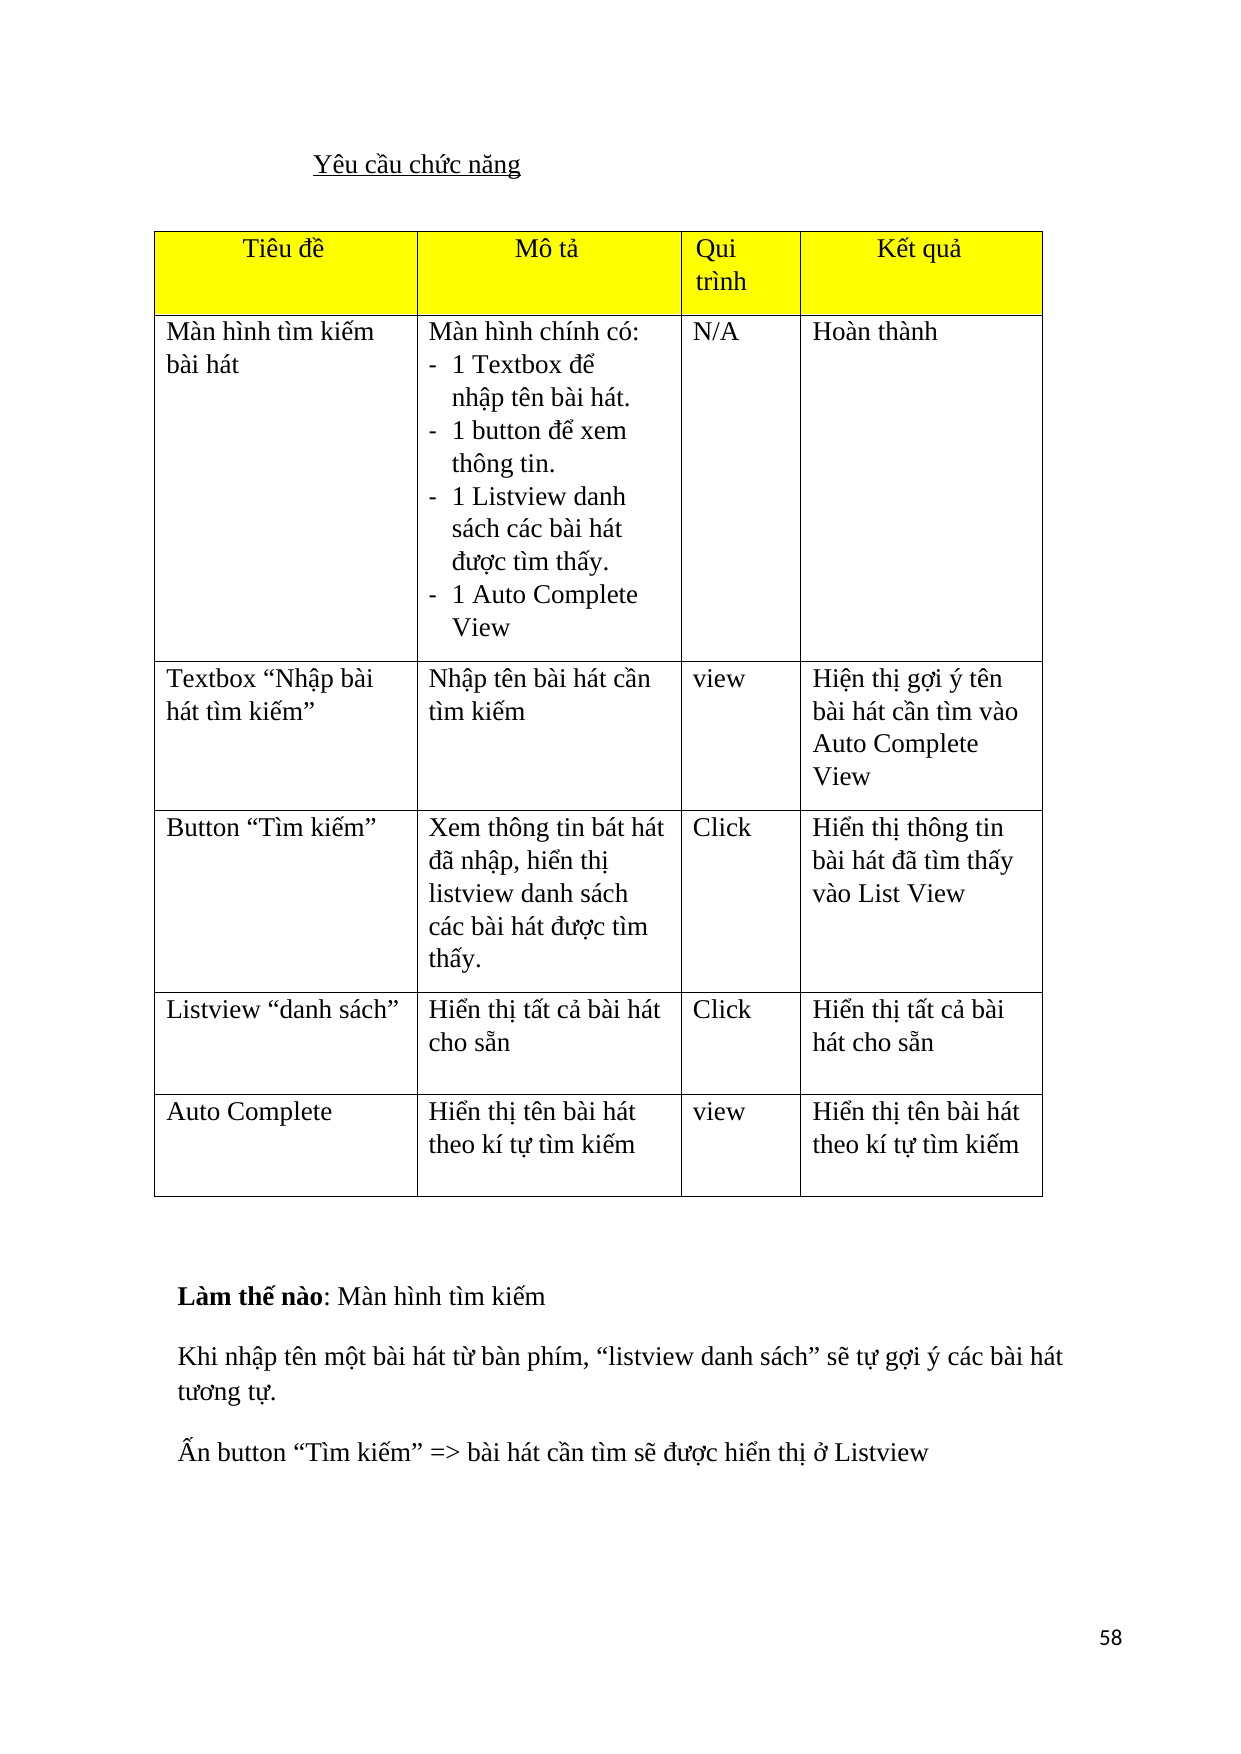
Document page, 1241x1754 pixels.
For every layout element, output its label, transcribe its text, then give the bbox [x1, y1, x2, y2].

table_cell view [682, 1095, 800, 1196]
table_cell Màn hình chính có: 1 Textbox để nhập tên bài hát. 1 button để xem thông tin. 1 Listview danh sách các bài hát được tìm thấy. 1 Auto Complete View [418, 316, 681, 661]
table_cell Textbox “Nhập bài hát tìm kiếm” [155, 662, 417, 810]
subtitle Yêu cầu chức năng [177, 148, 521, 179]
table_cell N/A [682, 316, 800, 661]
table_cell Click [682, 993, 800, 1094]
table_cell Hiện thị gợi ý tên bài hát cần tìm vào Auto Complete View [801, 662, 1042, 810]
table_cell Hoàn thành [801, 316, 1042, 661]
table_cell view [682, 662, 800, 810]
table_cell Hiển thị tất cả bài hát cho sẵn [418, 993, 681, 1094]
text Làm thế nào: Màn hình tìm kiếm [177, 1280, 1122, 1311]
table_cell Hiển thị tên bài hát theo kí tự tìm kiếm [418, 1095, 681, 1196]
table_cell Listview “danh sách” [155, 993, 417, 1094]
text Ấn button “Tìm kiếm” => bài hát cần tìm sẽ được hiển thị ở Listview [177, 1436, 1122, 1467]
table_cell Hiển thị thông tin bài hát đã tìm thấy vào List View [801, 811, 1042, 992]
table_header Kết quả [801, 232, 1042, 314]
table_cell Auto Complete [155, 1095, 417, 1196]
text Khi nhập tên một bài hát từ bàn phím, “listview danh sách” sẽ tự gợi ý các bài hát tương tự. [177, 1341, 1122, 1406]
table_cell Button “Tìm kiếm” [155, 811, 417, 992]
table_cell Xem thông tin bát hát đã nhập, hiển thị listview danh sách các bài hát được tìm thấy. [418, 811, 681, 992]
table_header Mô tả [418, 232, 681, 314]
table_cell Màn hình tìm kiếm bài hát [155, 316, 417, 661]
table_header Qui trình [682, 232, 800, 314]
table_cell Hiển thị tên bài hát theo kí tự tìm kiếm [801, 1095, 1042, 1196]
table_header Tiêu đề [155, 232, 417, 314]
table_cell Hiển thị tất cả bài hát cho sẵn [801, 993, 1042, 1094]
table_cell Click [682, 811, 800, 992]
table_cell Nhập tên bài hát cần tìm kiếm [418, 662, 681, 810]
